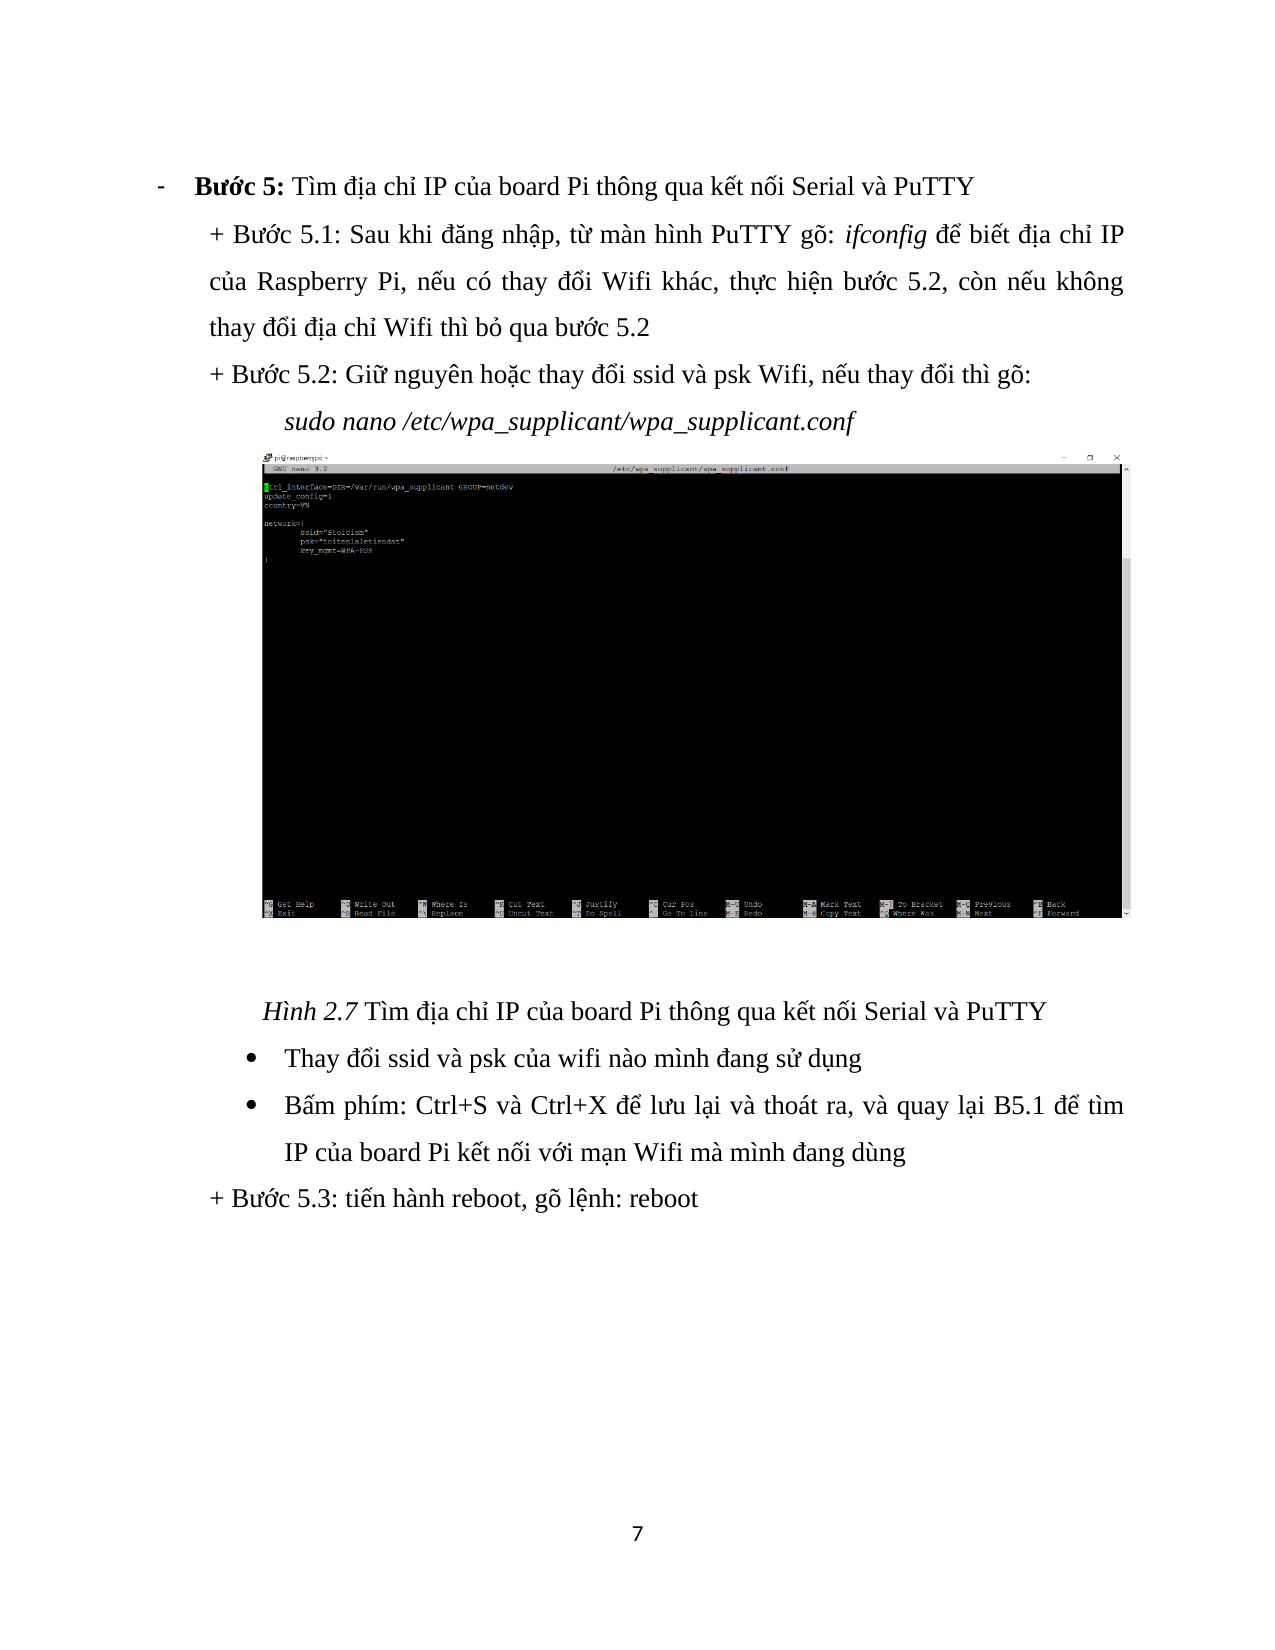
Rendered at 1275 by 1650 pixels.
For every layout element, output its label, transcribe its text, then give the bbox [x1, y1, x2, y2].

list Bấm phím: Ctrl+S và Ctrl+X để lưu lại và thoát ra, và quay lại B5.1 để tìm IP của board Pi kết nối với mạn Wifi mà mình đang dùng [247, 1089, 1125, 1167]
list + Bước 5.1: Sau khi đăng nhập, từ màn hình PuTTY gõ: ifconfig để biết địa chỉ IP của Raspberry Pi, nếu có thay đổi Wifi khác, thực hiện bước 5.2, còn nếu không thay đổi địa chỉ Wifi thì bỏ qua bước 5.2 [209, 218, 1125, 343]
list Bước 5: Tìm địa chỉ IP của board Pi thông qua kết nối Serial và PuTTY [157, 169, 1125, 202]
list + Bước 5.2: Giữ nguyên hoặc thay đổi ssid và psk Wifi, nếu thay đổi thì gõ: [209, 358, 1125, 389]
picture [262, 451, 1131, 918]
list + Bước 5.3: tiến hành reboot, gõ lệnh: reboot [209, 1182, 1125, 1213]
list Hình 2.7 Tìm địa chỉ IP của board Pi thông qua kết nối Serial và PuTTY [262, 995, 1125, 1027]
list sudo nano /etc/wpa_supplicant/wpa_supplicant.conf [209, 405, 1125, 436]
list Thay đổi ssid và psk của wifi nào mình đang sử dụng [247, 1042, 1125, 1073]
